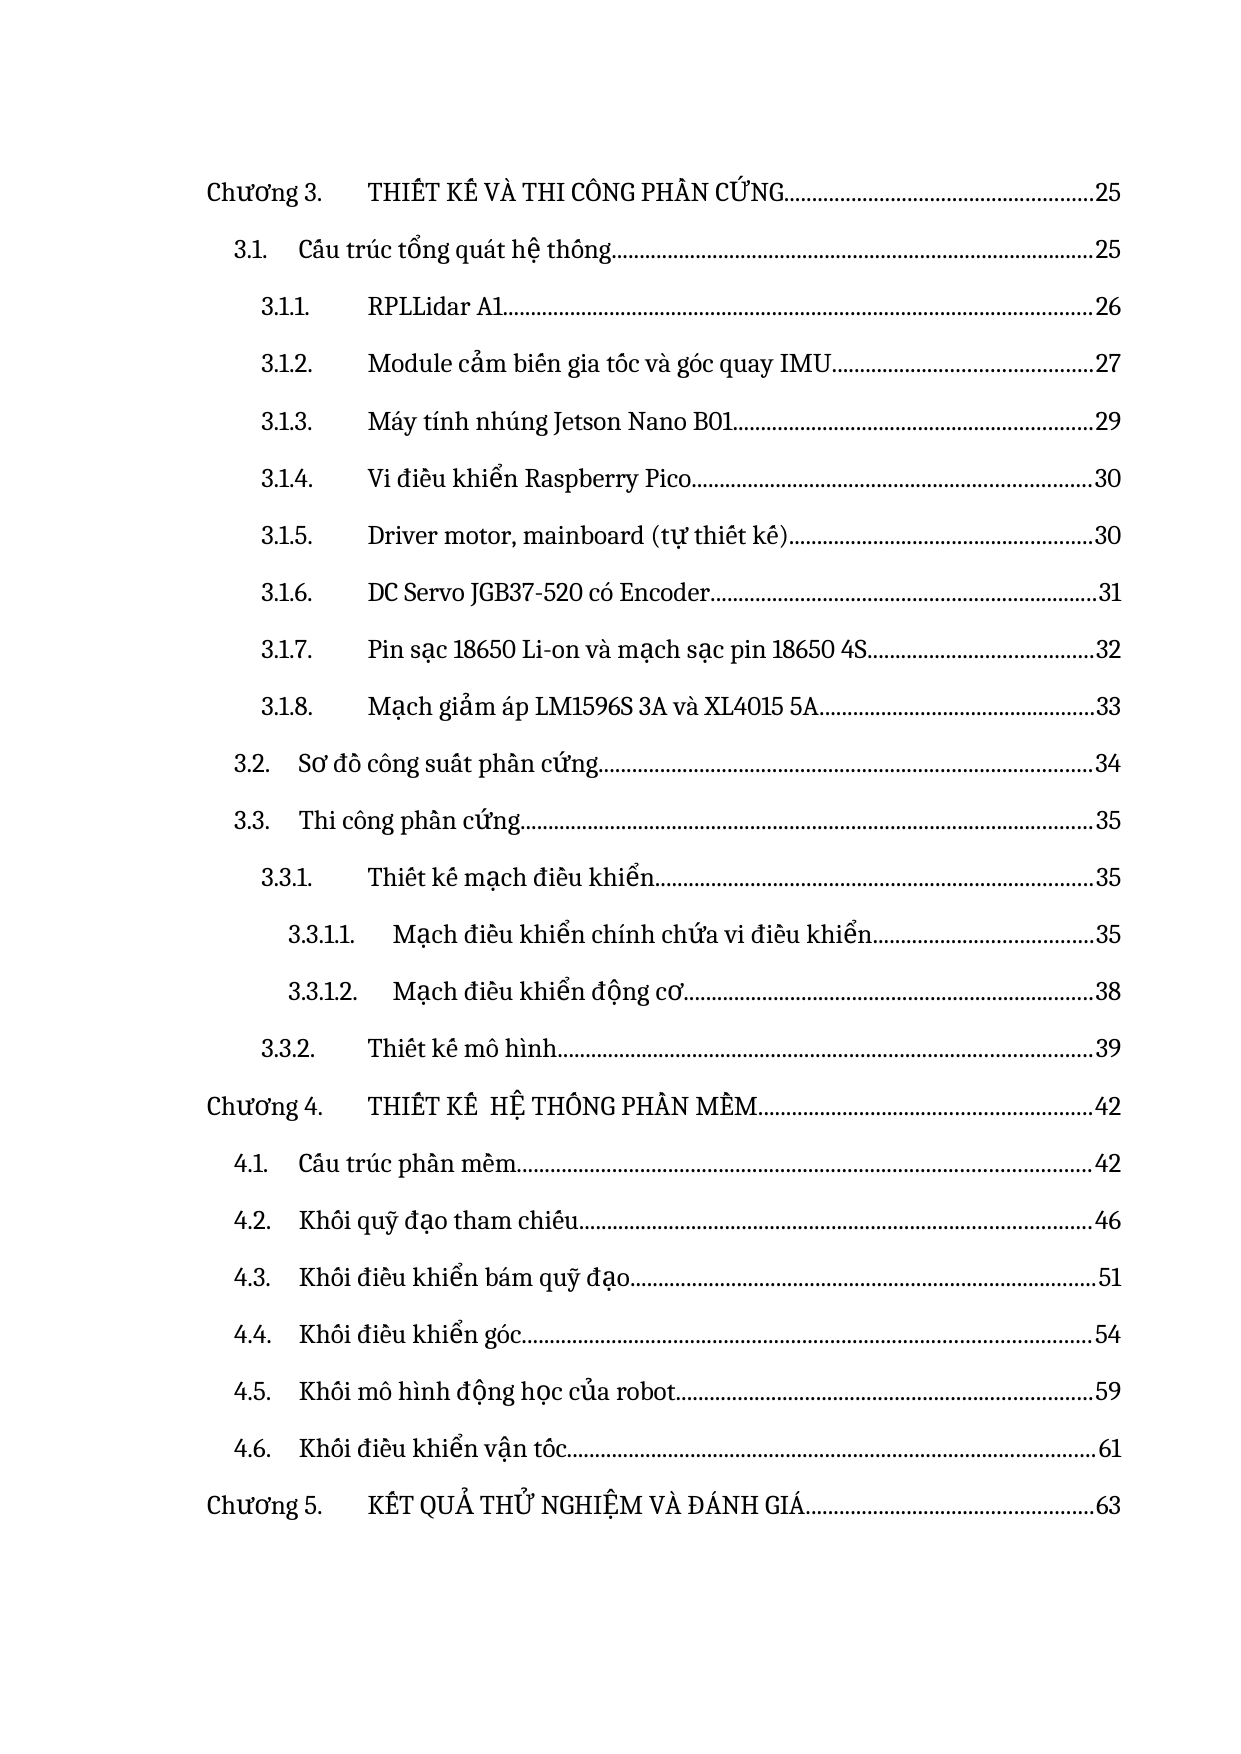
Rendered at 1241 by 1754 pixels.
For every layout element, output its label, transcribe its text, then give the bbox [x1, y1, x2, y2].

text 3.1. Cấu trúc tổng quát hệ thống 25 [234, 234, 1122, 265]
text 3.3.1.1. Mạch điều khiển chính chứa vi điều khiển 35 [288, 919, 1122, 950]
text 3.1.7. Pin sạc 18650 Li-on và mạch sạc pin 18650 4S 32 [261, 634, 1122, 665]
text 3.1.4. Vi điều khiển Raspberry Pico 30 [261, 463, 1122, 494]
text 4.4. Khối điều khiển góc 54 [234, 1319, 1122, 1350]
text 3.3.1.2. Mạch điều khiển động cơ 38 [288, 976, 1122, 1007]
text 4.1. Cấu trúc phần mềm 42 [234, 1148, 1122, 1179]
text 3.1.8. Mạch giảm áp LM1596S 3A và XL4015 5A 33 [261, 691, 1122, 722]
text 4.2. Khối quỹ đạo tham chiếu 46 [234, 1205, 1122, 1236]
text 3.3.1. Thiết kế mạch điều khiển 35 [261, 862, 1122, 893]
text 4.6. Khối điều khiển vận tốc 61 [234, 1433, 1122, 1464]
text 4.5. Khối mô hình động học của robot 59 [234, 1376, 1122, 1407]
text 3.2. Sơ đồ công suất phần cứng 34 [234, 748, 1122, 779]
text 3.1.1. RPLLidar A1 26 [261, 291, 1122, 322]
text Chương 4. THIẾT KẾ HỆ THỐNG PHẦN MỀM 42 [207, 1091, 1122, 1122]
text 3.1.2. Module cảm biến gia tốc và góc quay IMU 27 [261, 348, 1122, 379]
text 3.1.3. Máy tính nhúng Jetson Nano B01 29 [261, 406, 1122, 437]
text 3.3. Thi công phần cứng 35 [234, 805, 1122, 836]
text 4.3. Khối điều khiển bám quỹ đạo 51 [234, 1262, 1122, 1293]
text 3.1.5. Driver motor, mainboard (tự thiết kế) 30 [261, 520, 1122, 551]
text 3.3.2. Thiết kế mô hình 39 [261, 1033, 1122, 1064]
text Chương 5. KẾT QUẢ THỬ NGHIỆM VÀ ĐÁNH GIÁ 63 [207, 1490, 1122, 1521]
text 3.1.6. DC Servo JGB37-520 có Encoder 31 [261, 577, 1122, 608]
text Chương 3. THIẾT KẾ VÀ THI CÔNG PHẦN CỨNG 25 [207, 177, 1122, 208]
